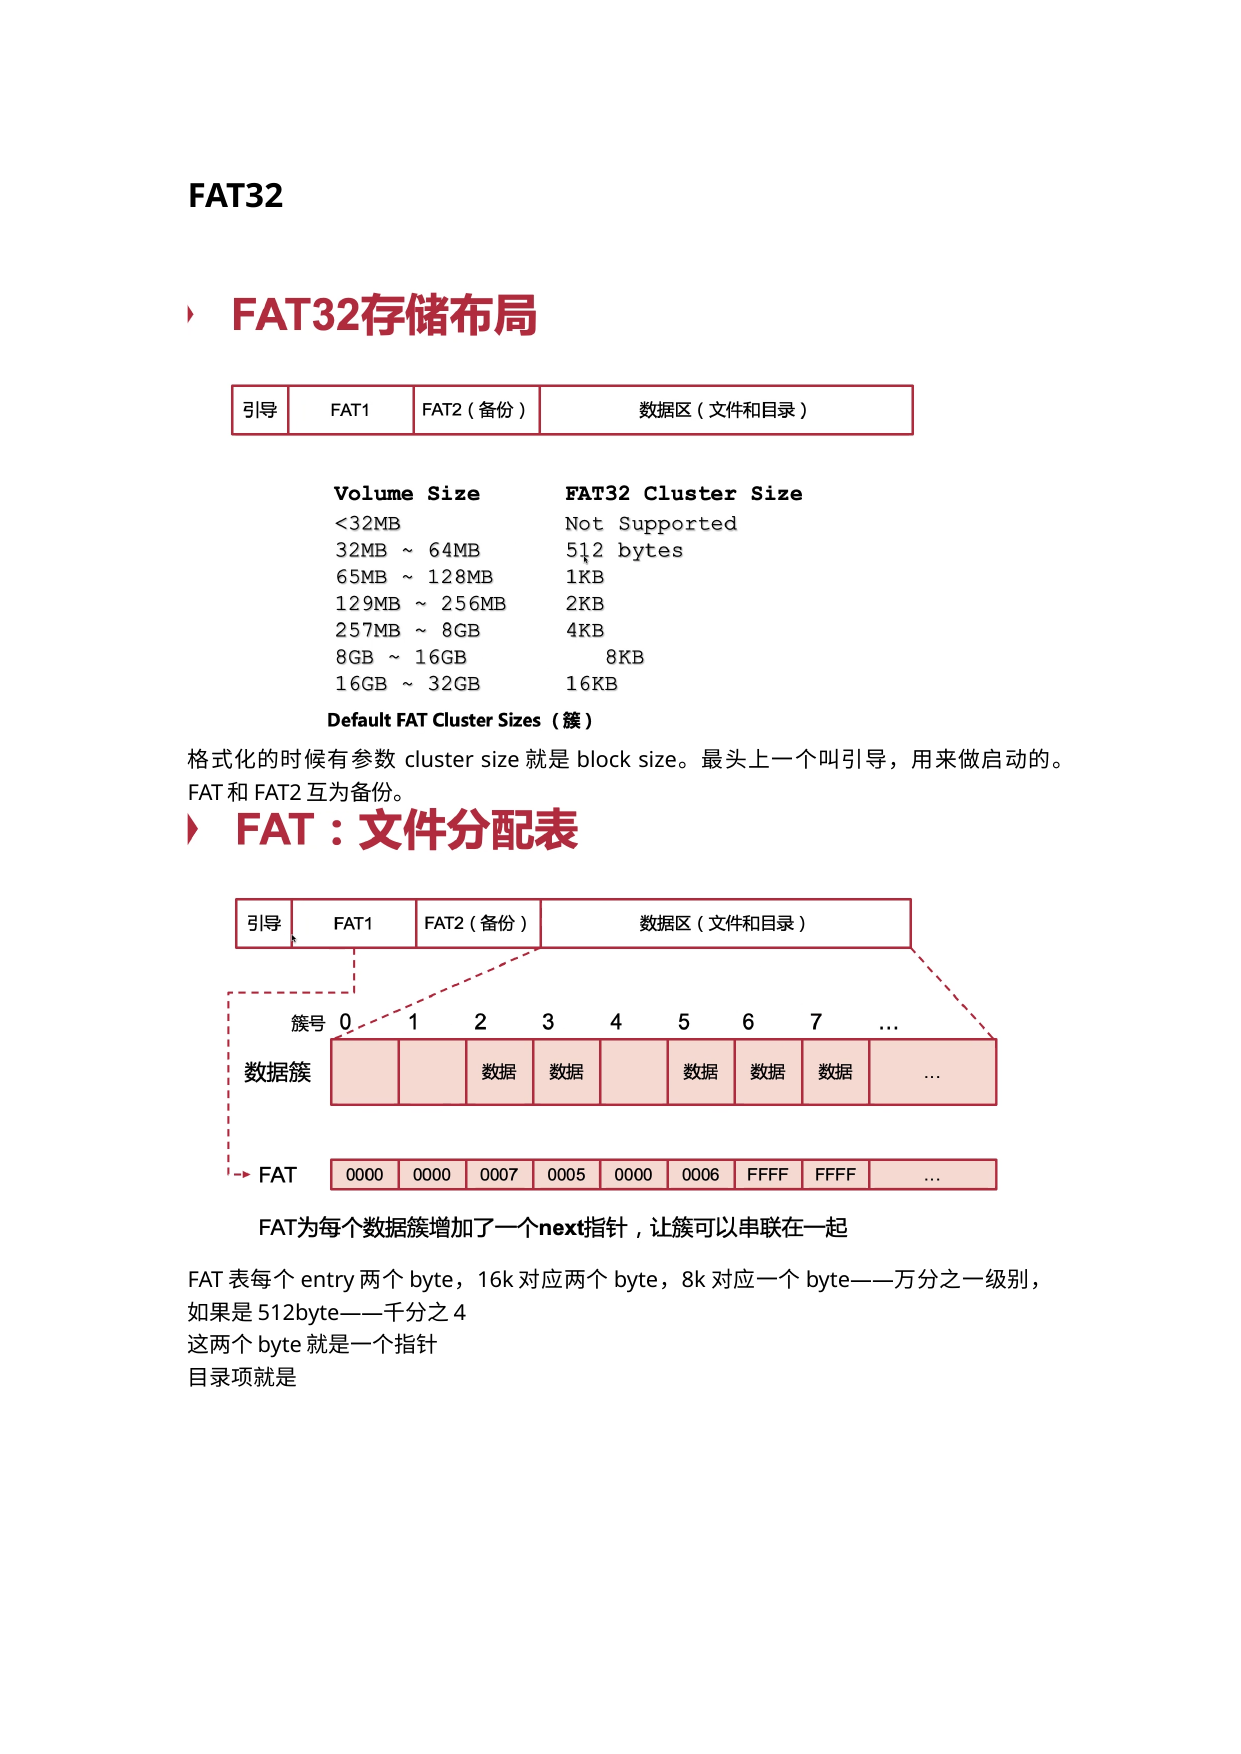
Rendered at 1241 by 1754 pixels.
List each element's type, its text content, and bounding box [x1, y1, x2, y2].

picture [187, 287, 1053, 736]
picture [187, 807, 1053, 1249]
text FAT表每个entry两个byte，16k对应两个byte，8k对应一个byte——万分之一级别，如果是512byte——千分之4 [187, 1262, 1053, 1327]
text 目录项就是 [187, 1360, 1053, 1392]
subtitle FAT32 [187, 162, 1053, 227]
text 这两个byte就是一个指针 [187, 1327, 1053, 1360]
text 格式化的时候有参数 cluster size就是block size。最头上一个叫引导，用来做启动的。FAT和FAT2互为备份。 [187, 742, 1053, 807]
